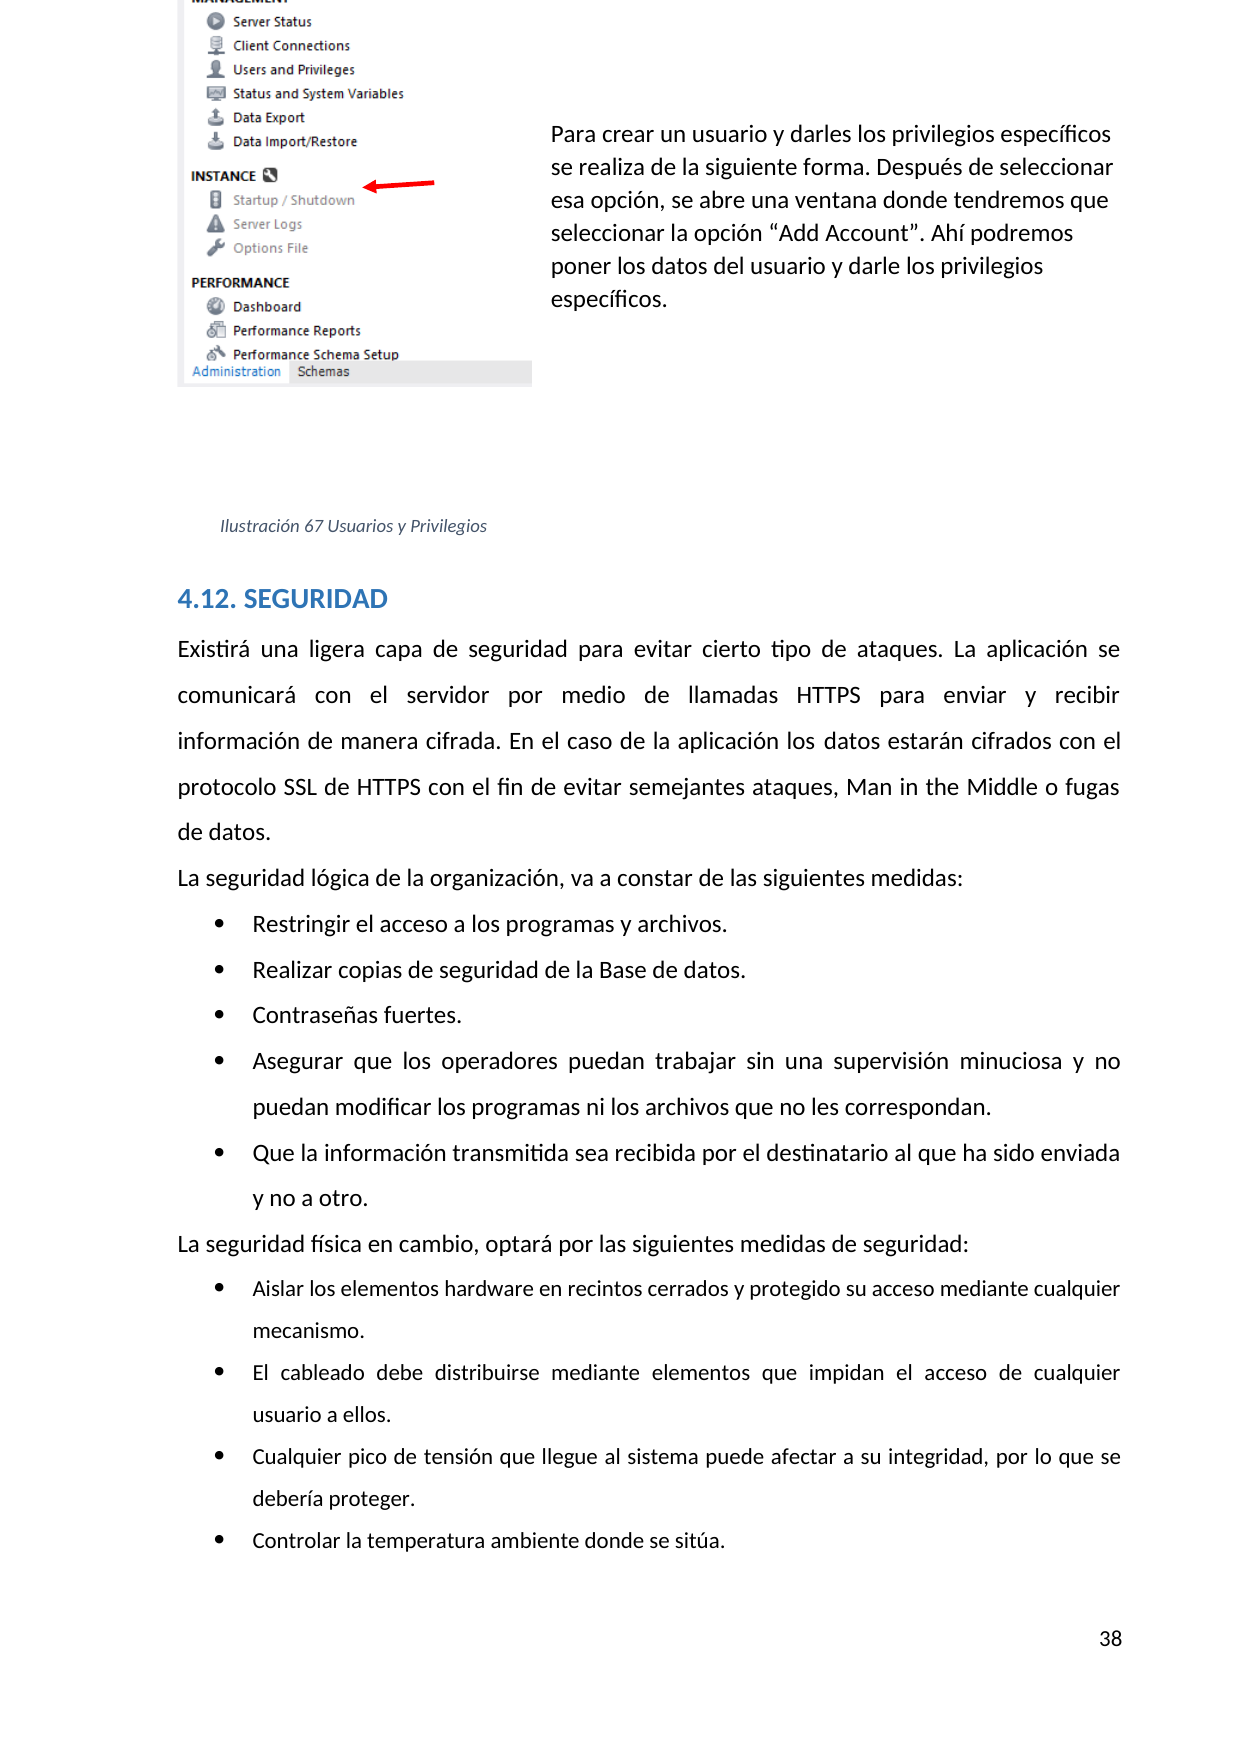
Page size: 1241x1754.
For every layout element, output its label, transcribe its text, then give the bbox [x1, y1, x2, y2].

picture [177, 0, 532, 387]
text Para crear un usuario y darles los privilegios específicos se realiza de la siguiente forma. Después de seleccionar esa opción, se abre una ventana donde tendremos que seleccionar la opción “Add Account”. Ahí podremos poner los datos del usuario y darle los privilegios específicos. [532, 118, 1122, 313]
list El cableado debe distribuirse mediante elementos que impidan el acceso de cualquier usuario a ellos. [215, 1358, 1122, 1428]
list Contraseñas fuertes. [215, 999, 1122, 1030]
list Realizar copias de seguridad de la Base de datos. [215, 954, 1122, 984]
text Existirá una ligera capa de seguridad para evitar cierto tipo de ataques. La aplicación se comunicará con el servidor por medio de llamadas HTTPS para enviar y recibir información de manera cifrada. En el caso de la aplicación los datos estarán cifrados con el protocolo SSL de HTTPS con el fin de evitar semejantes ataques, Man in the Middle o fugas de datos. [177, 634, 1122, 847]
list Controlar la temperatura ambiente donde se sitúa. [215, 1526, 1122, 1554]
list Restringir el acceso a los programas y archivos. [215, 908, 1122, 938]
list Asegurar que los operadores puedan trabajar sin una supervisión minuciosa y no puedan modificar los programas ni los archivos que no les correspondan. [215, 1045, 1122, 1121]
list Cualquier pico de tensión que llegue al sistema puede afectar a su integridad, por lo que se debería proteger. [215, 1442, 1122, 1512]
text La seguridad física en cambio, optará por las siguientes medidas de seguridad: [177, 1228, 1122, 1259]
list Que la información transmitida sea recibida por el destinatario al que ha sido enviada y no a otro. [215, 1137, 1122, 1213]
text La seguridad lógica de la organización, va a constar de las siguientes medidas: [177, 862, 1122, 893]
list Aislar los elementos hardware en recintos cerrados y protegido su acceso mediante cualquier mecanismo. [215, 1274, 1122, 1344]
subtitle 4.12. SEGURIDAD [177, 580, 1122, 616]
